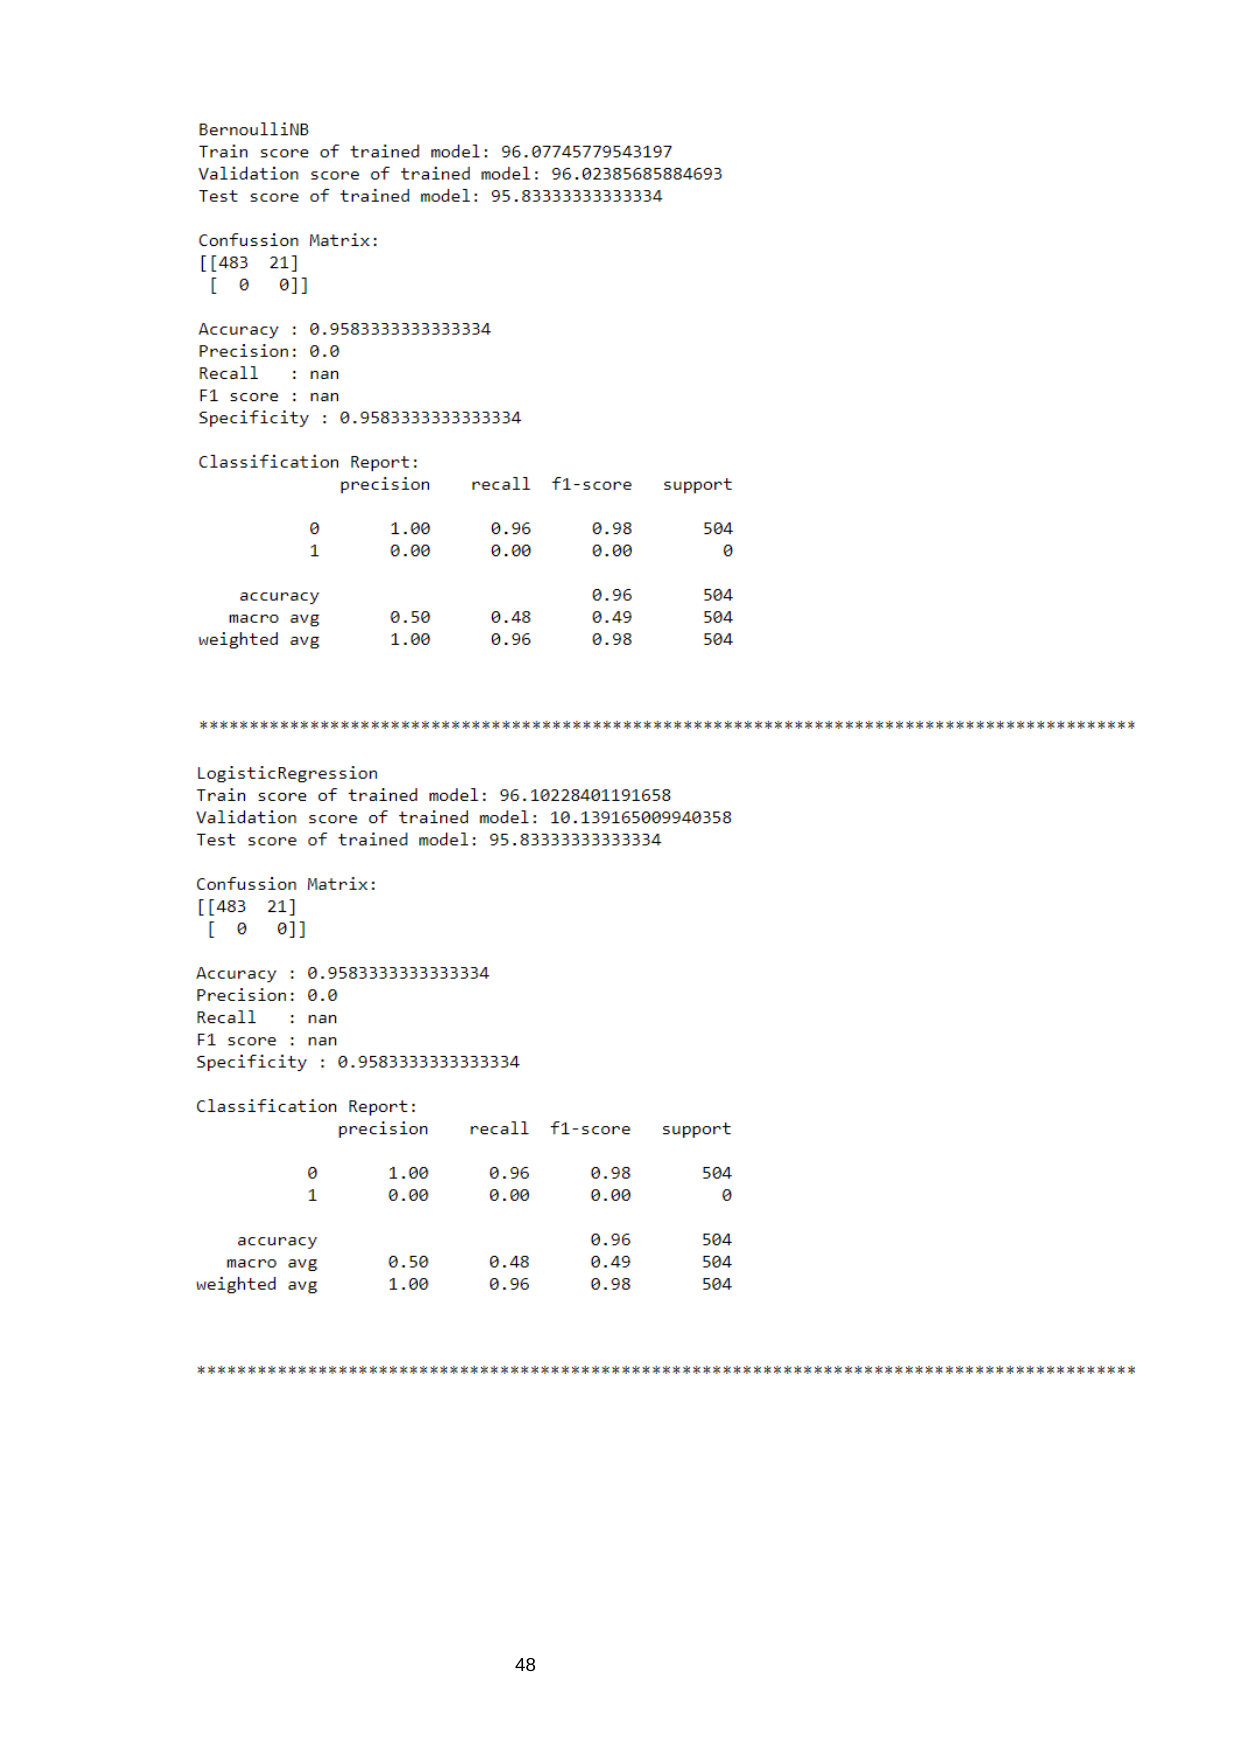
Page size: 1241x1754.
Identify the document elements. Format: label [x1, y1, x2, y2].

picture [195, 120, 1135, 729]
picture [195, 766, 1136, 1374]
